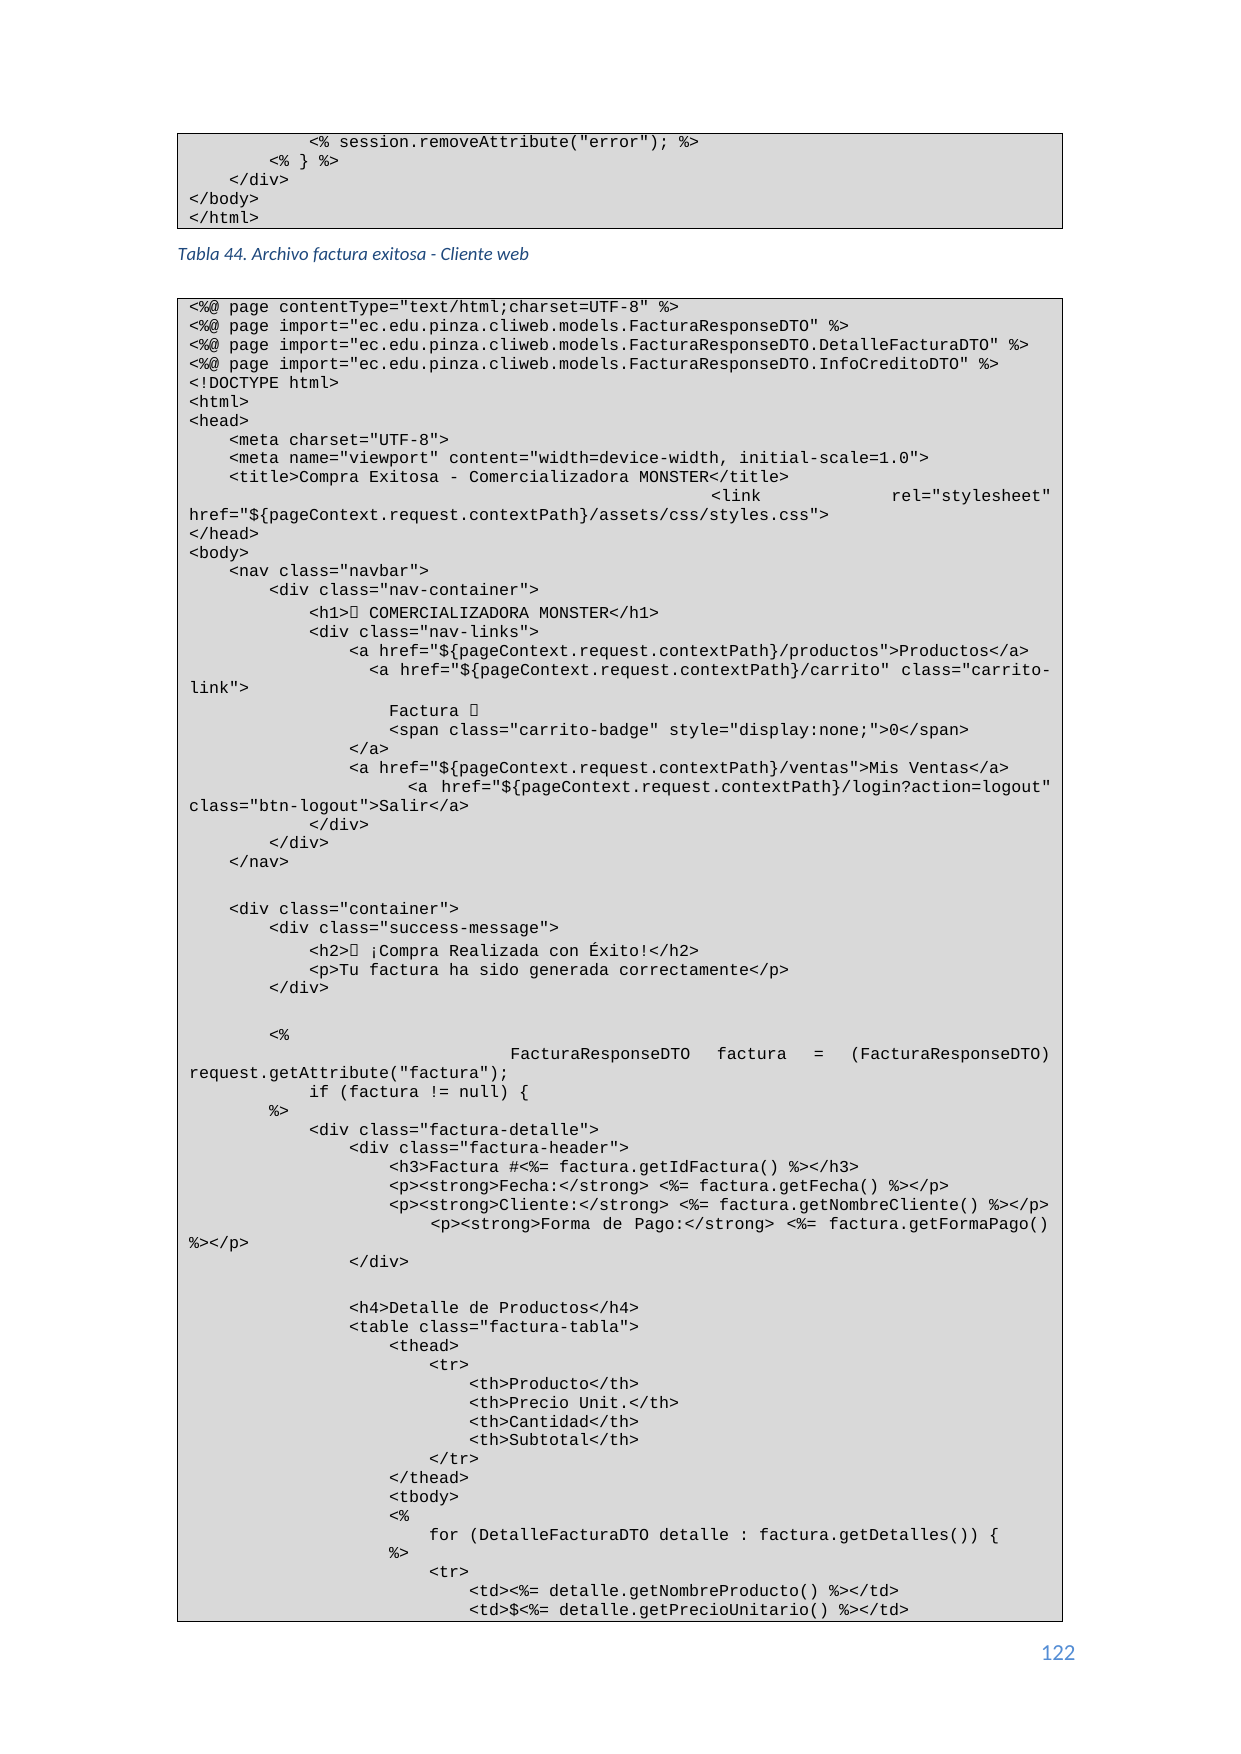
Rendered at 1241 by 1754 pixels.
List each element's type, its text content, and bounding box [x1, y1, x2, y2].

text Tabla 44. Archivo factura exitosa - Cliente web [177, 242, 1063, 265]
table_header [178, 134, 1062, 228]
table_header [178, 299, 1062, 1621]
